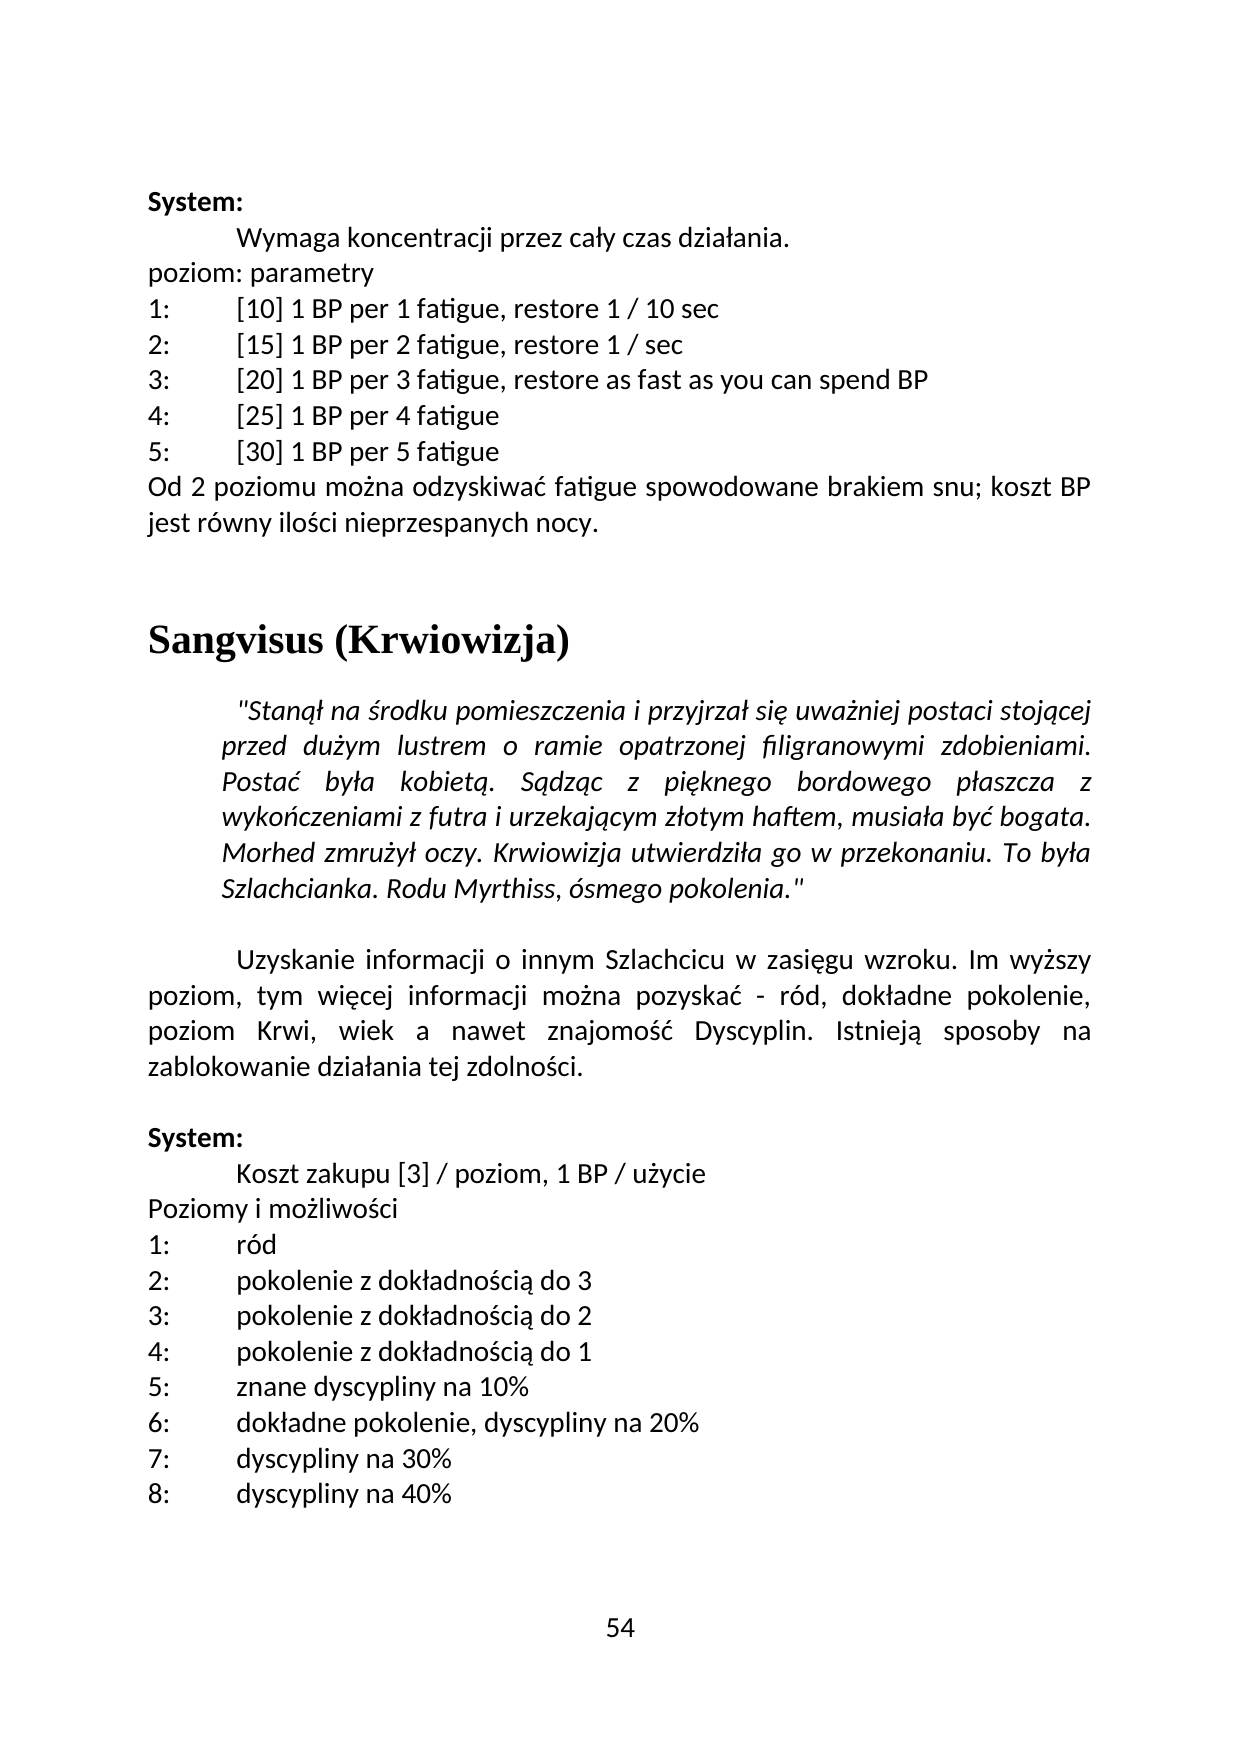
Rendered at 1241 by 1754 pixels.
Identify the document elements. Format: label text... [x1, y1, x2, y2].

text Koszt zakupu [3] / poziom, 1 BP / użycie [148, 1155, 1093, 1190]
text 1: ród [148, 1226, 1093, 1262]
text 6: dokładne pokolenie, dyscypliny na 20% [148, 1404, 1093, 1440]
text Wymaga koncentracji przez cały czas działania. [148, 219, 1093, 254]
text 4: [25] 1 BP per 4 fatigue [148, 397, 1093, 433]
text 1: [10] 1 BP per 1 fatigue, restore 1 / 10 sec [148, 290, 1093, 326]
text Poziomy i możliwości [148, 1190, 1093, 1226]
text 3: pokolenie z dokładnością do 2 [148, 1297, 1093, 1333]
text System: [148, 1119, 1093, 1155]
text 8: dyscypliny na 40% [148, 1475, 1093, 1511]
text Uzyskanie informacji o innym Szlachcicu w zasięgu wzroku. Im wyższy poziom, tym więcej informacji można pozyskać - ród, dokładne pokolenie, poziom Krwi, wiek a nawet znajomość Dyscyplin. Istnieją sposoby na zablokowanie działania tej zdolności. [148, 941, 1093, 1083]
text 2: [15] 1 BP per 2 fatigue, restore 1 / sec [148, 326, 1093, 361]
subtitle Sangvisus (Krwiowizja) [148, 614, 1093, 662]
text 3: [20] 1 BP per 3 fatigue, restore as fast as you can spend BP [148, 361, 1093, 397]
text 5: znane dyscypliny na 10% [148, 1368, 1093, 1404]
text poziom: parametry [148, 254, 1093, 290]
text 5: [30] 1 BP per 5 fatigue [148, 433, 1093, 468]
text 7: dyscypliny na 30% [148, 1440, 1093, 1475]
text 4: pokolenie z dokładnością do 1 [148, 1333, 1093, 1368]
text "Stanął na środku pomieszczenia i przyjrzał się uważniej postaci stojącej przed dużym lustrem o ramie opatrzonej filigranowymi zdobieniami. Postać była kobietą. Sądząc z pięknego bordowego płaszcza z wykończeniami z futra i urzekającym złotym haftem, musiała być bogata. Morhed zmrużył oczy. Krwiowizja utwierdziła go w przekonaniu. To była Szlachcianka. Rodu Myrthiss, ósmego pokolenia." [221, 692, 1093, 905]
text System: [148, 183, 1093, 219]
text Od 2 poziomu można odzyskiwać fatigue spowodowane brakiem snu; koszt BP jest równy ilości nieprzespanych nocy. [148, 468, 1093, 539]
text 2: pokolenie z dokładnością do 3 [148, 1262, 1093, 1297]
